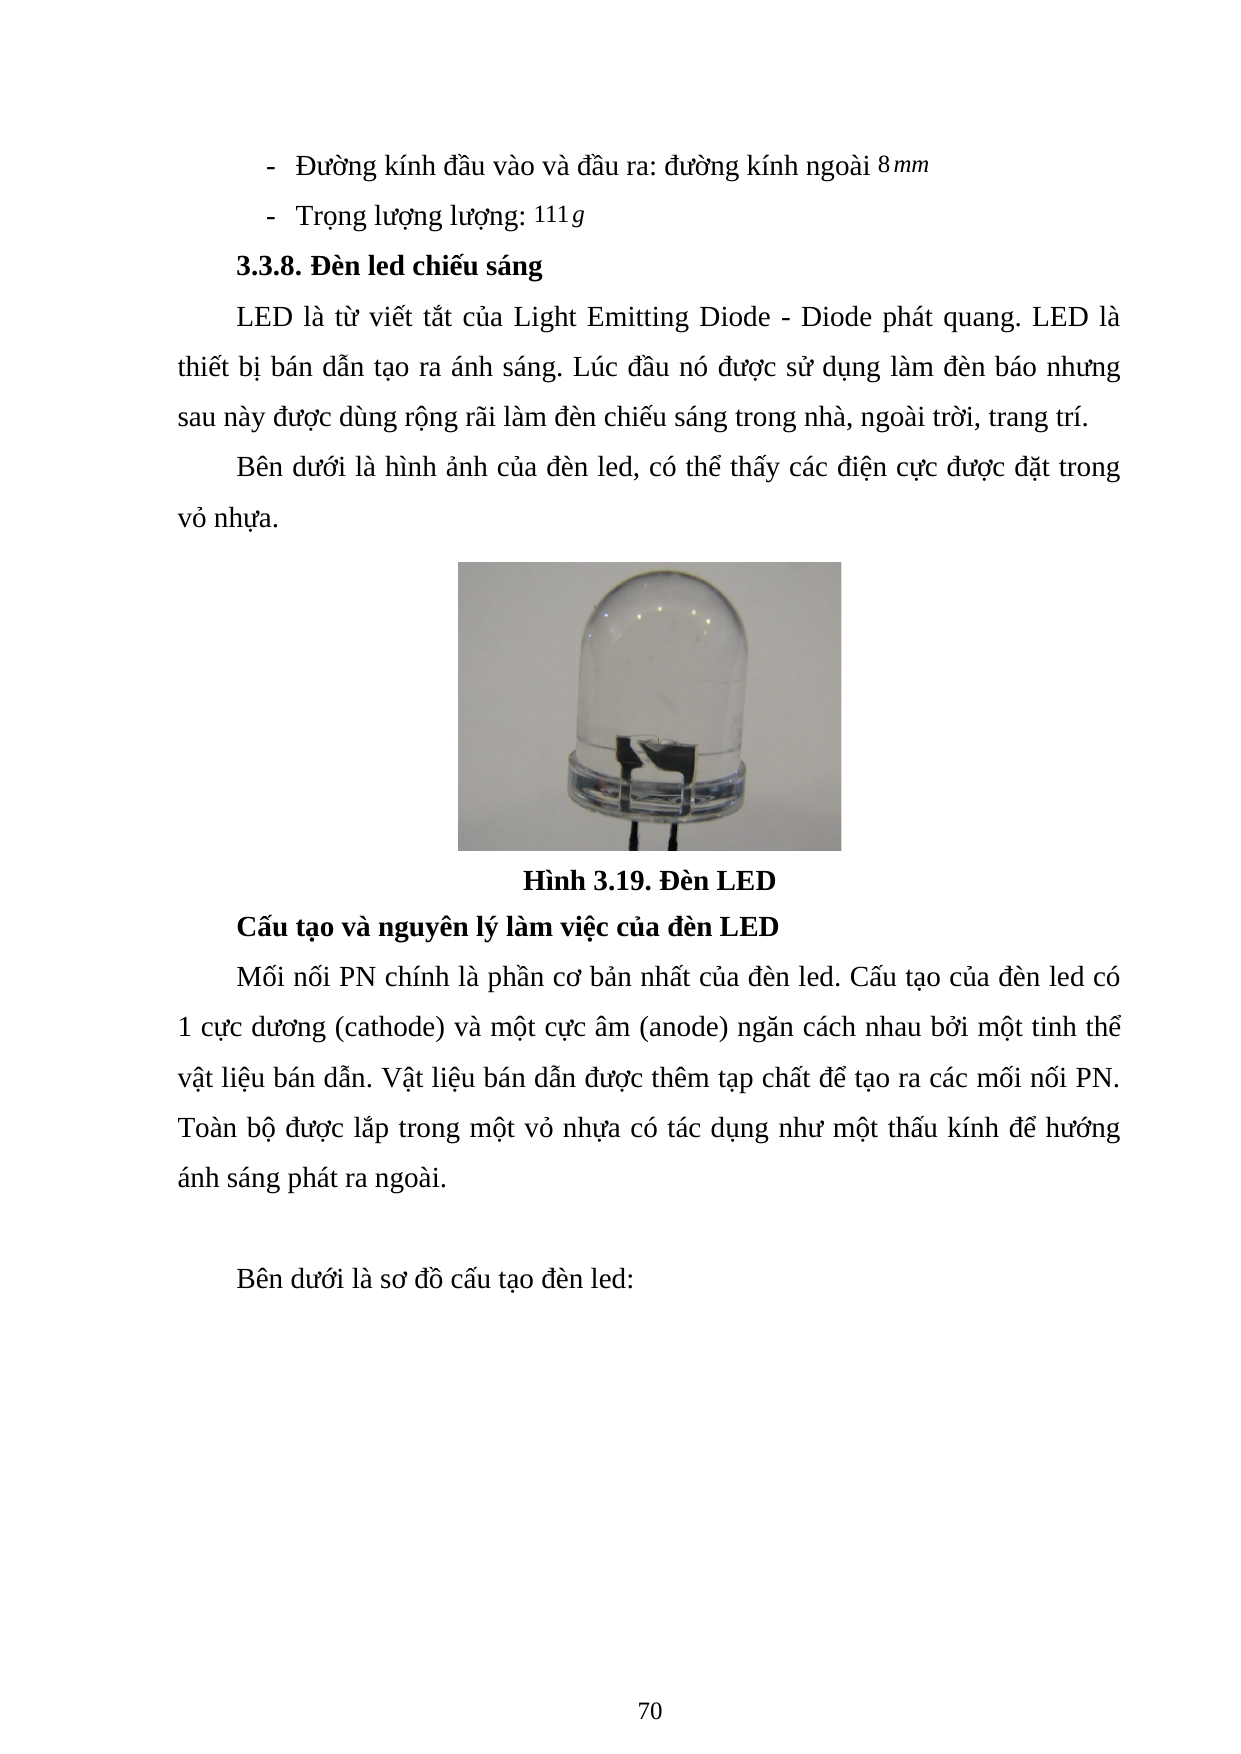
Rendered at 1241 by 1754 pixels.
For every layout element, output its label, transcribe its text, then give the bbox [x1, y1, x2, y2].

list Đường kính đầu vào và đầu ra: đường kính ngoài [266, 148, 1122, 181]
text Bên dưới là sơ đồ cấu tạo đèn led: [177, 1261, 1122, 1294]
text LED là từ viết tắt của Light Emitting Diode - Diode phát quang. LED là thiết bị bán dẫn tạo ra ánh sáng. Lúc đầu nó được sử dụng làm đèn báo nhưng sau này được dùng rộng rãi làm đèn chiếu sáng trong nhà, ngoài trời, trang trí. [177, 299, 1122, 433]
text Cấu tạo và nguyên lý làm việc của đèn LED [177, 909, 1122, 942]
text Mối nối PN chính là phần cơ bản nhất của đèn led. Cấu tạo của đèn led có 1 cực dương (cathode) và một cực âm (anode) ngăn cách nhau bởi một tinh thể vật liệu bán dẫn. Vật liệu bán dẫn được thêm tạp chất để tạo ra các mối nối PN. Toàn bộ được lắp trong một vỏ nhựa có tác dụng như một thấu kính để hướng ánh sáng phát ra ngoài. [177, 959, 1122, 1194]
list Trọng lượng lượng: [266, 198, 1122, 232]
picture [458, 562, 842, 851]
text Bên dưới là hình ảnh của đèn led, có thể thấy các điện cực được đặt trong vỏ nhựa. [177, 449, 1122, 533]
subtitle Đèn led chiếu sáng [236, 248, 1122, 282]
text Hình 3.19. Đèn LED [177, 863, 1122, 896]
